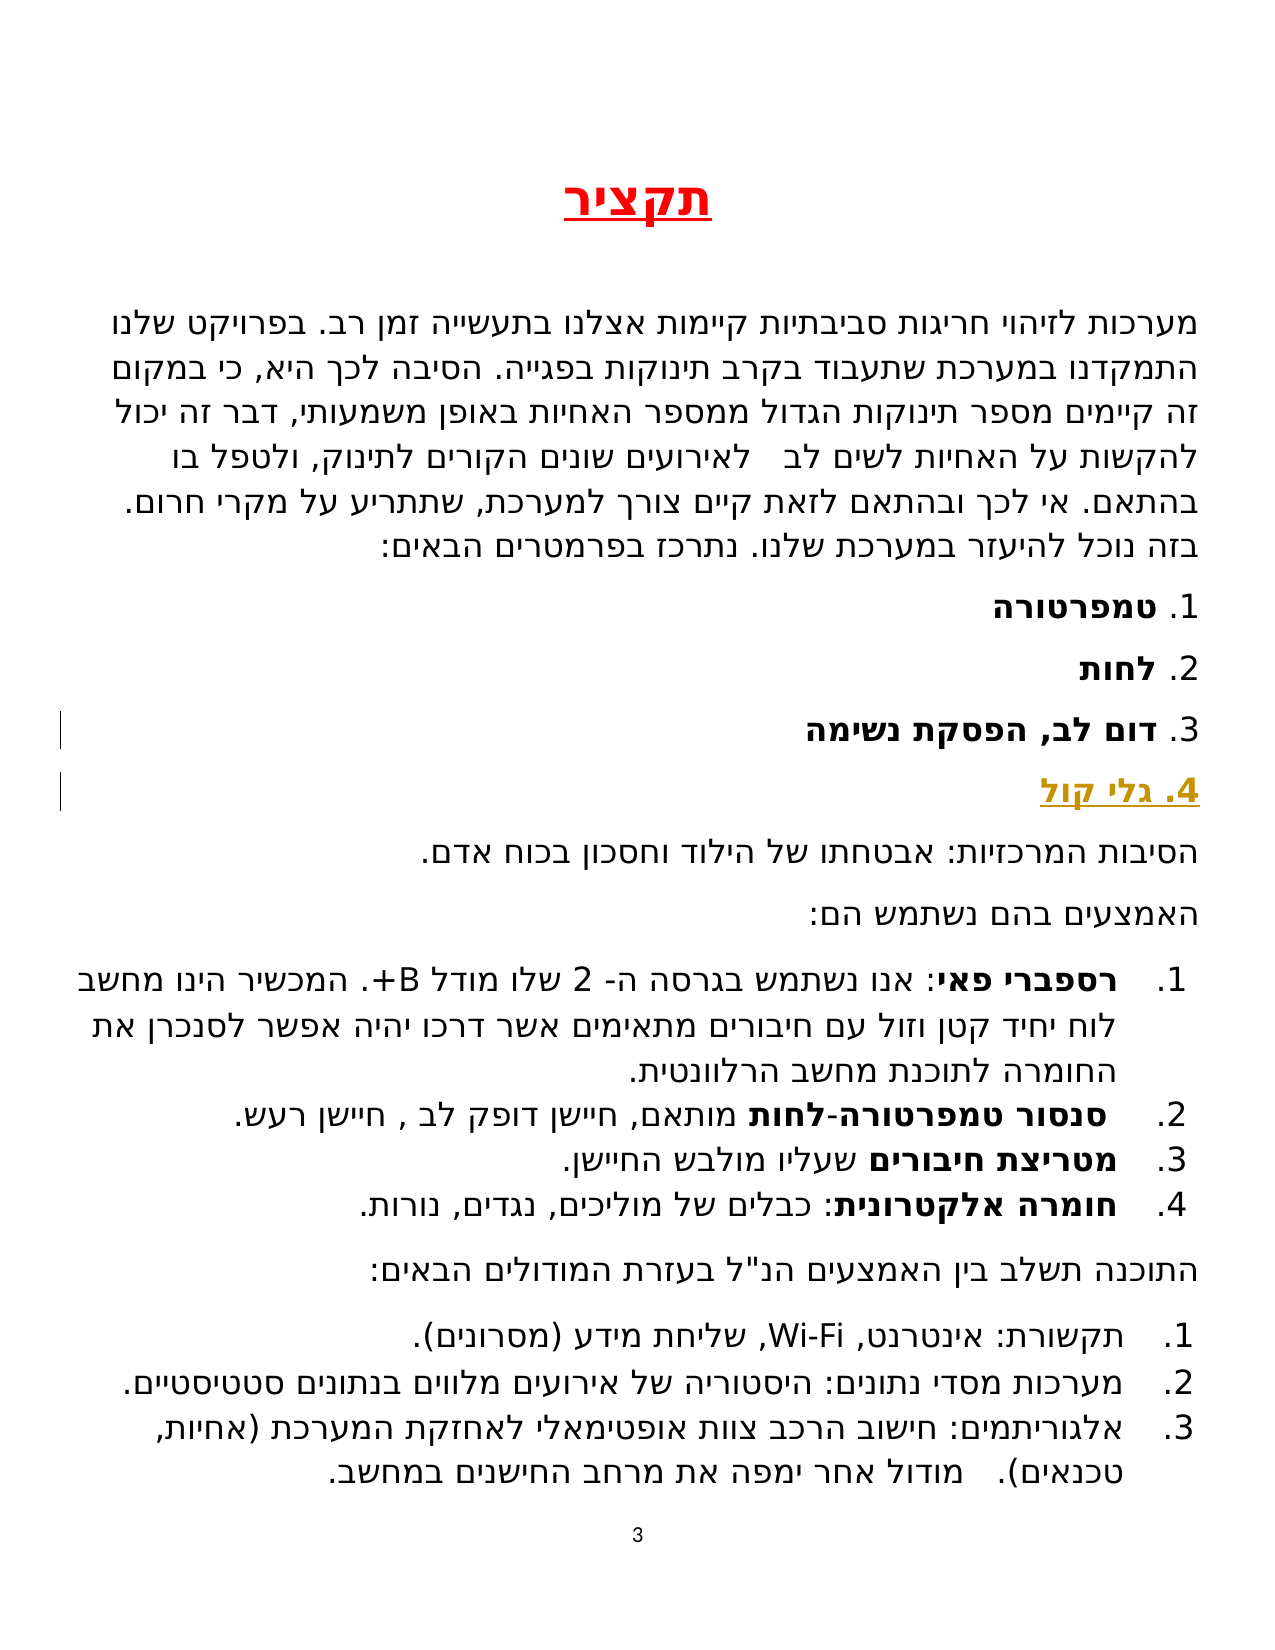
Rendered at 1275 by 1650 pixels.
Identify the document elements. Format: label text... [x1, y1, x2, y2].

text מערכות לזיהוי חריגות סביבתיות קיימות אצלנו בתעשייה זמן רב. בפרויקט שלנו התמקדנו במערכת שתעבוד בקרב תינוקות בפגייה. הסיבה לכך היא, כי במקום זה קיימים מספר תינוקות הגדול ממספר האחיות באופן משמעותי, דבר זה יכול להקשות על האחיות לשים לב לאירועים שונים הקורים לתינוק, ולטפל בו בהתאם. אי לכך ובהתאם לזאת קיים צורך למערכת, שתתריע על מקרי חרום. בזה נוכל להיעזר במערכת שלנו. נתרכז בפרמטרים הבאים: [75, 304, 1200, 566]
list סנסור טמפרטורה-לחות מותאם, חיישן דופק לב , חיישן רעש. [75, 1096, 1156, 1135]
text 3. דום לב, הפסקת נשימה [75, 711, 1200, 749]
list תקשורת: אינטרנט, Wi-Fi, שליחת מידע (מסרונים). [75, 1312, 1162, 1357]
list מטריצת חיבורים שעליו מולבש החיישן. [75, 1140, 1156, 1179]
text 1. טמפרטורה [75, 588, 1200, 627]
list אלגוריתמים: חישוב הרכב צוות אופטימאלי לאחזקת המערכת (אחיות, טכנאים). מודול אחר ימפה את מרחב החישנים במחשב. [75, 1408, 1162, 1492]
text האמצעים בהם נשתמש הם: [75, 894, 1200, 933]
list חומרה אלקטרונית: כבלים של מוליכים, נגדים, נורות. [75, 1185, 1156, 1224]
list רספברי פאי: אנו נשתמש בגרסה ה- 2 שלו מודל B+. המכשיר הינו מחשב לוח יחיד קטן וזול עם חיבורים מתאימים אשר דרכו יהיה אפשר לסנכרן את החומרה לתוכנת מחשב הרלוונטית. [75, 956, 1156, 1090]
text הסיבות המרכזיות: אבטחתו של הילוד וחסכון בכוח אדם. [75, 833, 1200, 872]
text תקציר [75, 169, 1200, 227]
text התוכנה תשלב בין האמצעים הנ"ל בעזרת המודולים הבאים: [75, 1250, 1200, 1289]
text 2. לחות [75, 649, 1200, 688]
list מערכות מסדי נתונים: היסטוריה של אירועים מלווים בנתונים סטטיסטיים. [75, 1364, 1162, 1403]
